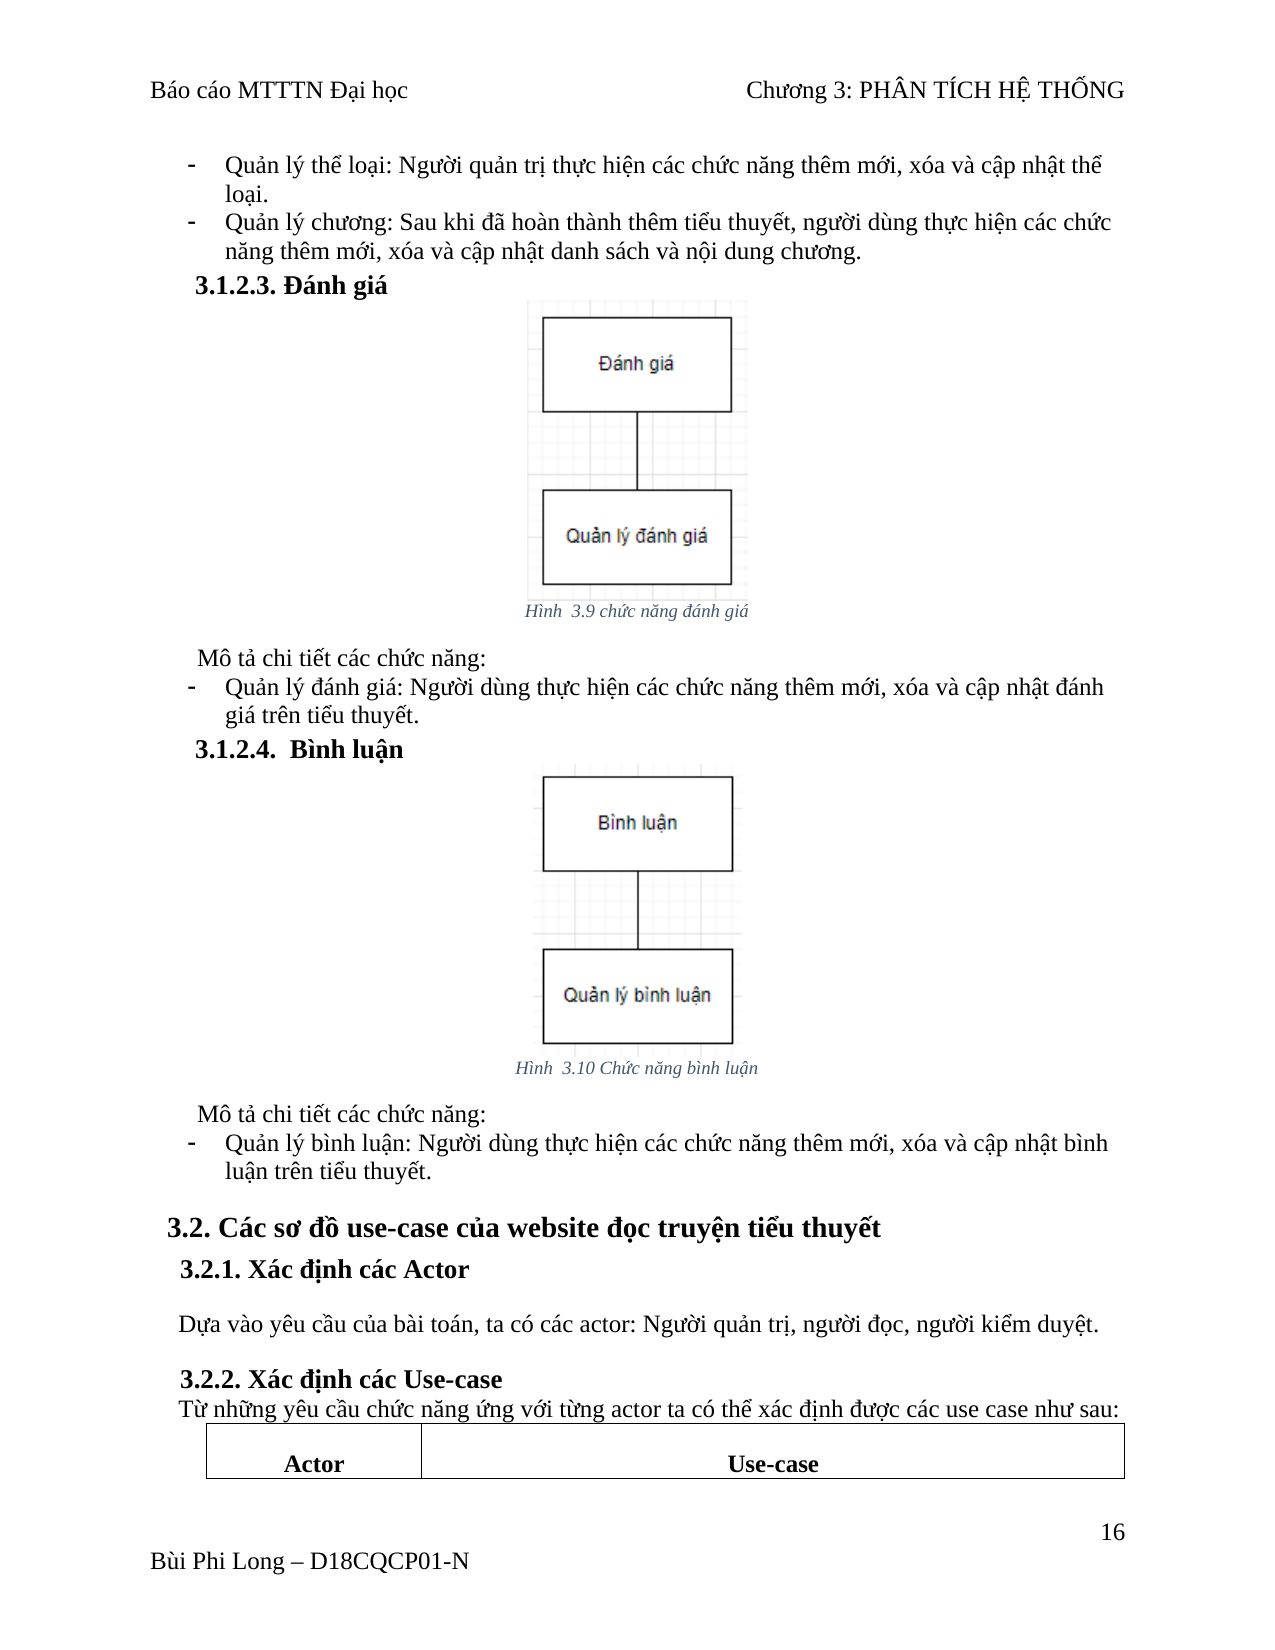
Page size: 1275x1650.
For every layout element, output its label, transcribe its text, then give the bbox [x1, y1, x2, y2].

subtitle Đánh giá [195, 269, 1125, 300]
text Mô tả chi tiết các chức năng: [187, 1099, 1125, 1128]
subtitle Xác định các Use-case [180, 1363, 1125, 1394]
table_header Use-case [422, 1424, 1124, 1477]
text Mô tả chi tiết các chức năng: [187, 643, 1125, 672]
list Quản lý bình luận: Người dùng thực hiện các chức năng thêm mới, xóa và cập nhật bình luận trên tiểu thuyết. [187, 1128, 1125, 1185]
text Dựa vào yêu cầu của bài toán, ta có các actor: Người quản trị, người đọc, người kiểm duyệt. [169, 1309, 1125, 1338]
picture [532, 764, 743, 1057]
table_header Actor [207, 1424, 421, 1477]
list Quản lý chương: Sau khi đã hoàn thành thêm tiểu thuyết, người dùng thực hiện các chức năng thêm mới, xóa và cập nhật danh sách và nội dung chương. [187, 207, 1125, 265]
text Từ những yêu cầu chức năng ứng với từng actor ta có thể xác định được các use case như sau: [169, 1394, 1125, 1423]
subtitle Xác định các Actor [180, 1253, 1125, 1284]
subtitle Bình luận [195, 733, 1125, 764]
list Quản lý thể loại: Người quản trị thực hiện các chức năng thêm mới, xóa và cập nhật thể loại. [187, 150, 1125, 207]
subtitle Các sơ đồ use-case của website đọc truyện tiểu thuyết [167, 1210, 1125, 1244]
picture [527, 300, 748, 601]
list Quản lý đánh giá: Người dùng thực hiện các chức năng thêm mới, xóa và cập nhật đánh giá trên tiểu thuyết. [187, 672, 1125, 729]
